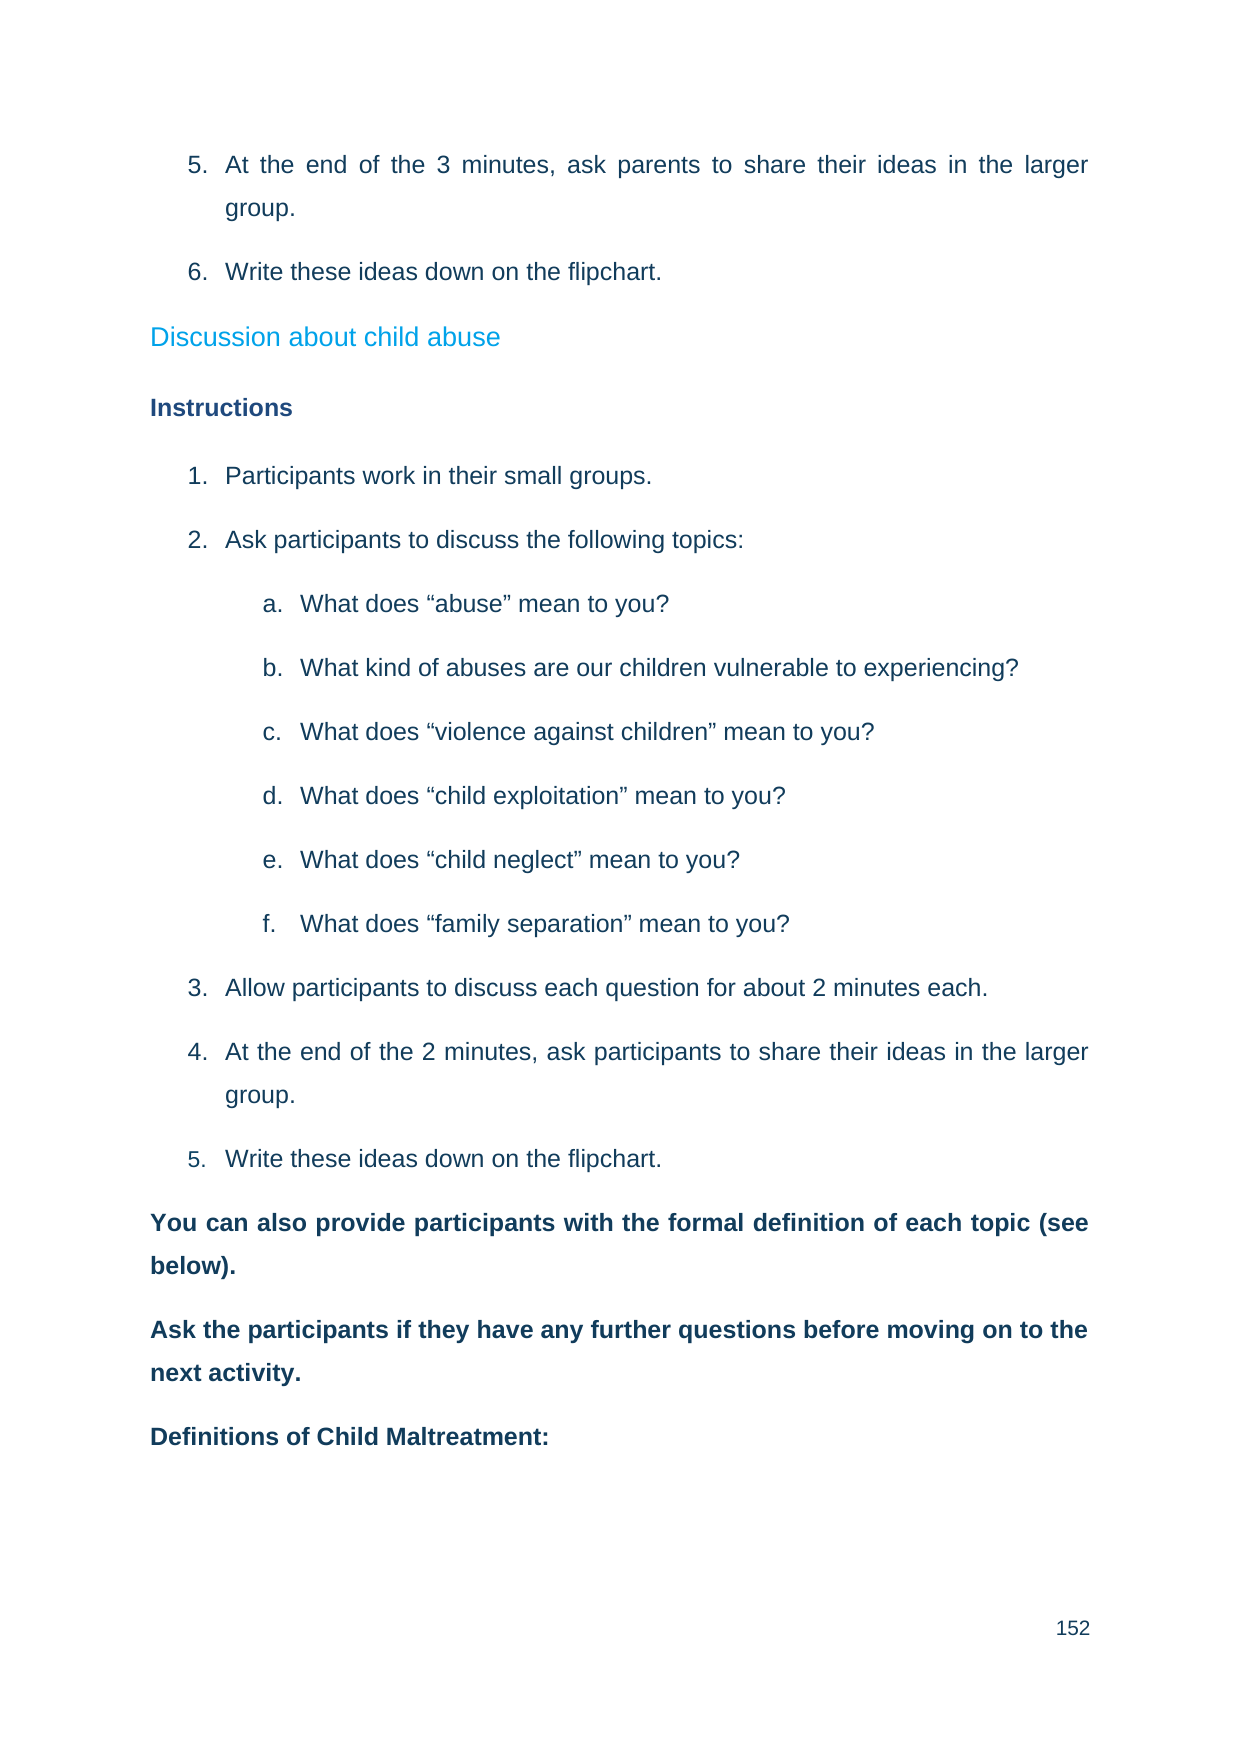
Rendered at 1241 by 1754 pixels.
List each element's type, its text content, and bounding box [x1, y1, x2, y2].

list What kind of abuses are our children vulnerable to experiencing? [262, 653, 1090, 682]
list Participants work in their small groups. [187, 461, 1090, 490]
list Allow participants to discuss each question for about 2 minutes each. [187, 973, 1090, 1001]
list What does “family separation” mean to you? [262, 909, 1090, 937]
text Definitions of Child Maltreatment: [150, 1422, 1090, 1451]
list What does “abuse” mean to you? [262, 589, 1090, 618]
text You can also provide participants with the formal definition of each topic (see below). [150, 1208, 1090, 1279]
list At the end of the 2 minutes, ask participants to share their ideas in the larger group. [187, 1037, 1090, 1108]
text Ask the participants if they have any further questions before moving on to the next activity. [150, 1315, 1090, 1387]
list What does “child exploitation” mean to you? [262, 781, 1090, 809]
list Write these ideas down on the flipchart. [187, 1144, 1090, 1172]
subtitle Instructions [150, 393, 1090, 422]
list What does “violence against children” mean to you? [262, 717, 1090, 746]
list What does “child neglect” mean to you? [262, 845, 1090, 873]
list Ask participants to discuss the following topics: [187, 525, 1090, 554]
list Write these ideas down on the flipchart. [187, 257, 1090, 286]
subtitle Discussion about child abuse [150, 321, 1090, 352]
list At the end of the 3 minutes, ask parents to share their ideas in the larger group. [187, 150, 1090, 222]
